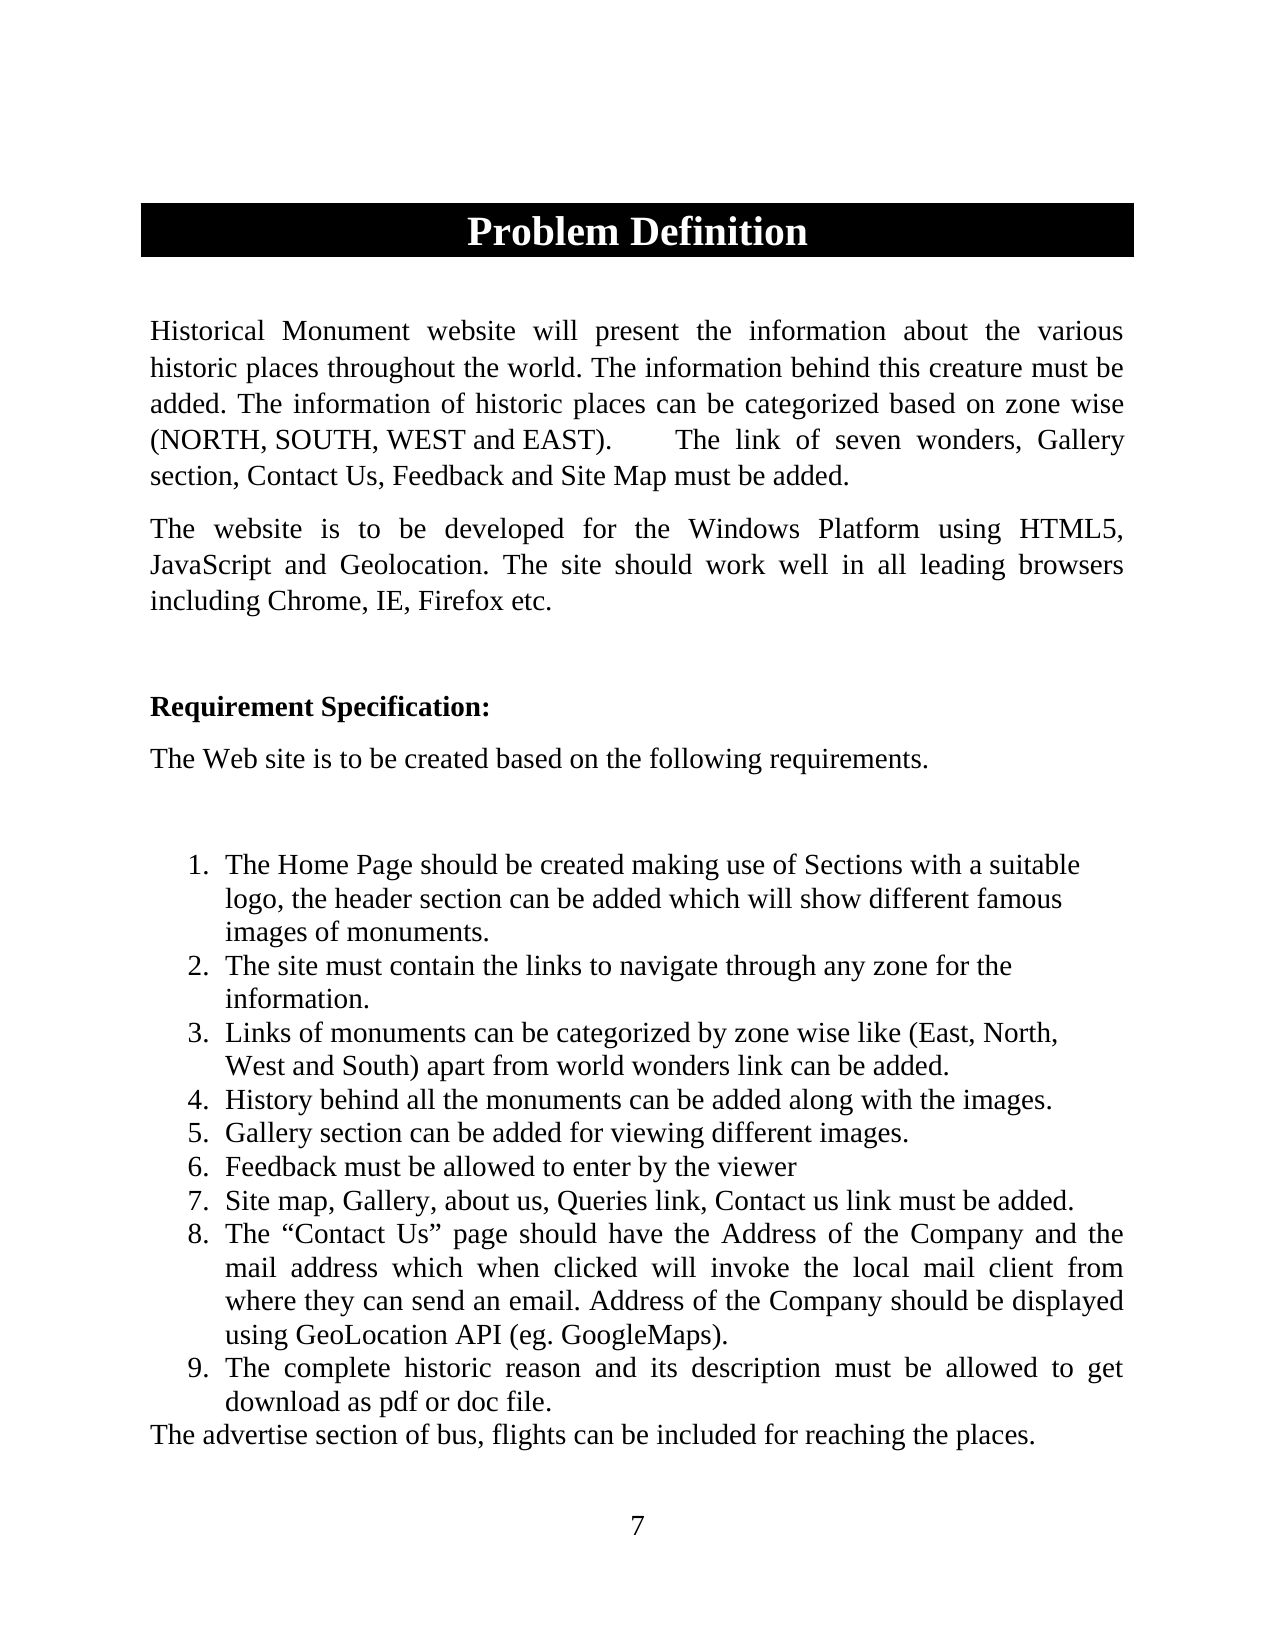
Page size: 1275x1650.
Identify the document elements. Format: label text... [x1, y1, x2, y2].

list Links of monuments can be categorized by zone wise like (East, North, West and South) apart from world wonders link can be added. [187, 1015, 1125, 1082]
list The site must contain the links to navigate through any zone for the information. [187, 948, 1125, 1015]
list Gallery section can be added for viewing different images. [187, 1116, 1125, 1149]
list History behind all the monuments can be added along with the images. [187, 1082, 1125, 1116]
text Requirement Specification: [150, 689, 1125, 722]
text The Web site is to be created based on the following requirements. [150, 742, 1125, 775]
list The “Contact Us” page should have the Address of the Company and the mail address which when clicked will invoke the local mail client from where they can send an email. Address of the Company should be displayed using GeoLocation API (eg. GoogleMaps). [187, 1216, 1125, 1350]
subtitle Problem Definition [142, 204, 1133, 256]
list The complete historic reason and its description must be allowed to get download as pdf or doc file. [187, 1350, 1125, 1417]
text Historical Monument website will present the information about the various historic places throughout the world. The information behind this creature must be added. The information of historic places can be categorized based on zone wise (NORTH, SOUTH, WEST and EAST). The link of seven wonders, Gallery section, Contact Us, Feedback and Site Map must be added. [150, 313, 1125, 492]
list Feedback must be allowed to enter by the viewer [187, 1149, 1125, 1183]
list Site map, Gallery, about us, Queries link, Contact us link must be added. [187, 1183, 1125, 1216]
list The Home Page should be created making use of Sections with a suitable logo, the header section can be added which will show different famous images of monuments. [187, 847, 1125, 948]
text The website is to be developed for the Windows Platform using HTML5, JavaScript and Geolocation. The site should work well in all leading browsers including Chrome, IE, Firefox etc. [150, 511, 1125, 617]
text The advertise section of bus, flights can be included for reaching the places. [150, 1417, 1125, 1451]
